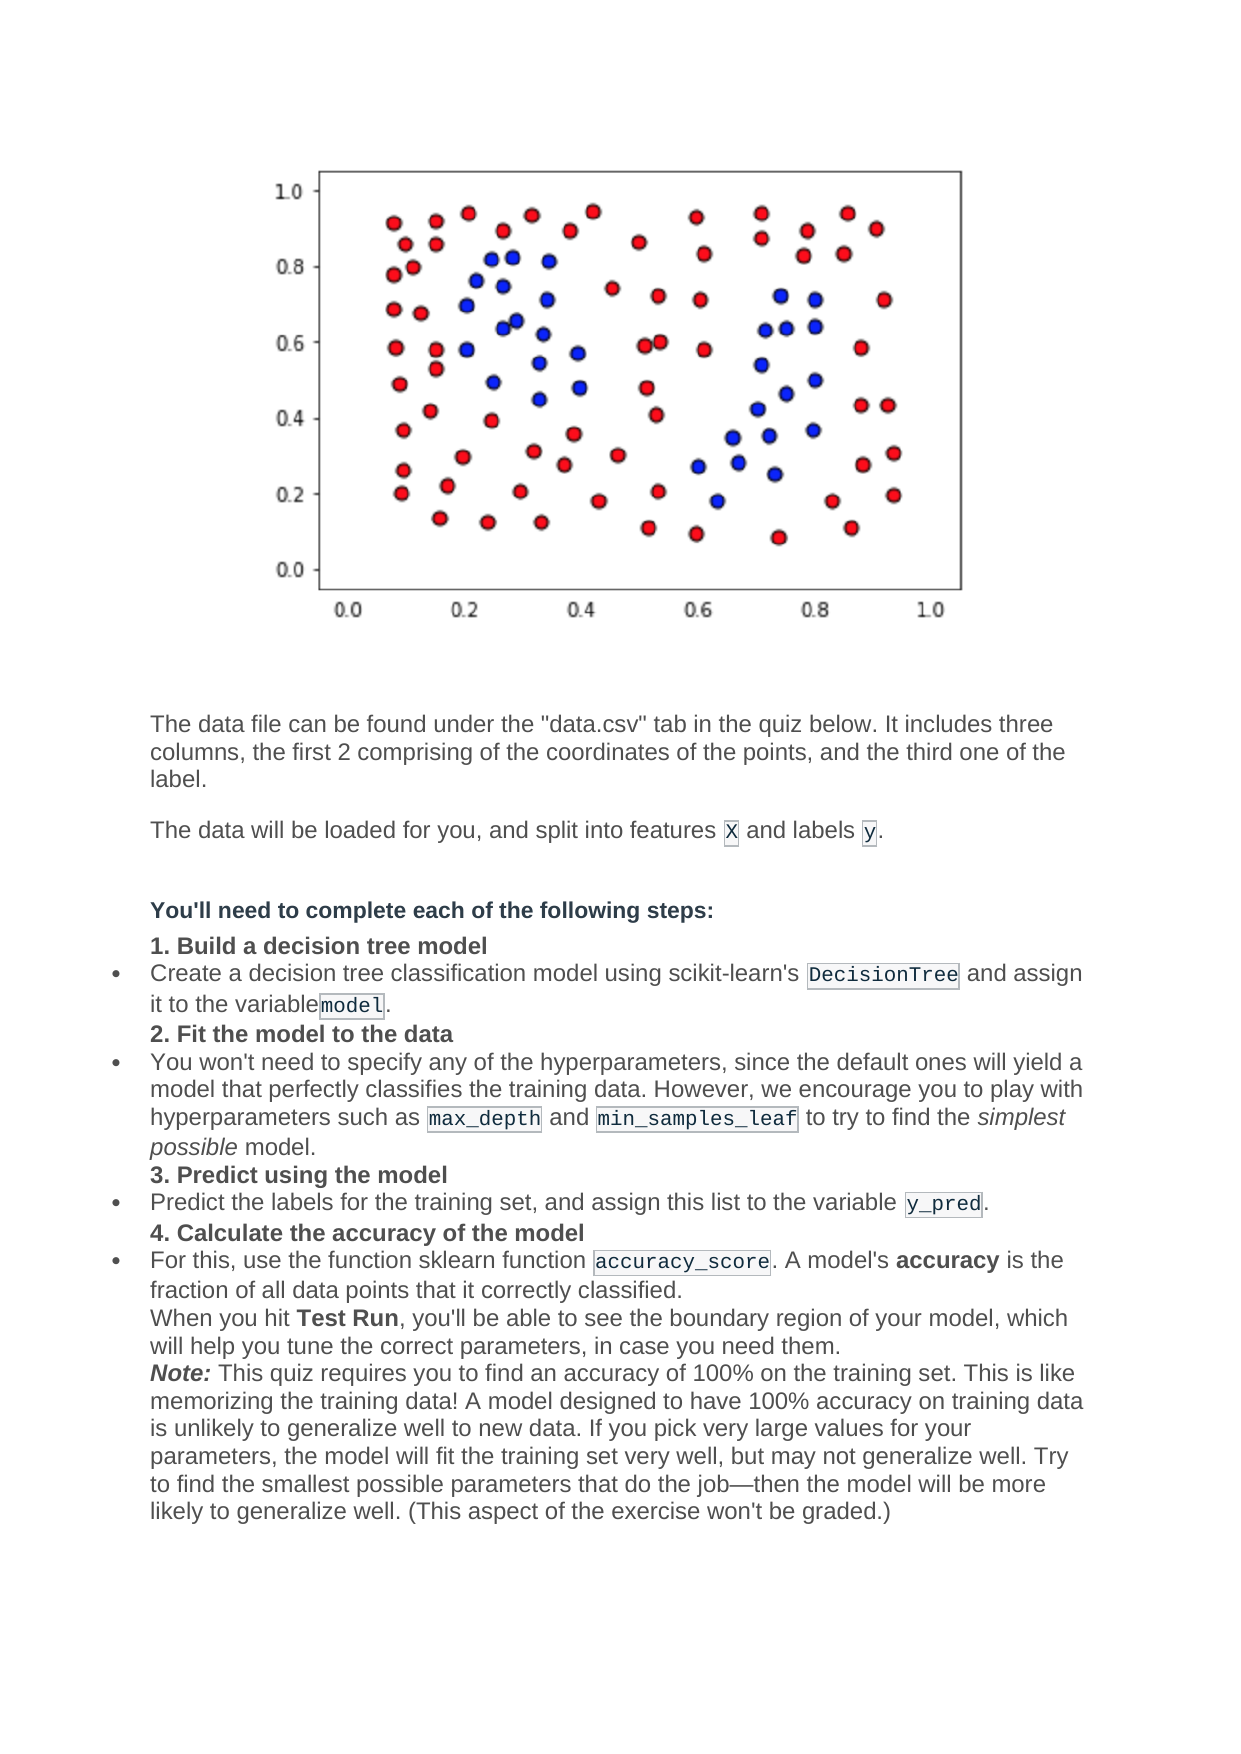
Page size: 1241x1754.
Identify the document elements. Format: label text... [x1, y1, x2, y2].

picture [251, 150, 989, 636]
list For this, use the function sklearn function accuracy_score. A model's accuracy is the fraction of all data points that it correctly classified. [112, 1246, 1090, 1304]
list You won't need to specify any of the hyperparameters, since the default ones will yield a model that perfectly classifies the training data. However, we encourage you to play with hyperparameters such as max_depth and min_samples_leaf to try to find the simplest possible model. [112, 1047, 1090, 1161]
subtitle You'll need to complete each of the following steps: [150, 890, 1090, 924]
text The data file can be found under the "data.csv" tab in the quiz below. It includes three columns, the first 2 comprising of the coordinates of the points, and the third one of the label. [150, 710, 1090, 793]
text The data will be loaded for you, and split into features X and labels y. [150, 816, 1090, 847]
text 4. Calculate the accuracy of the model [150, 1218, 1090, 1246]
list Create a decision tree classification model using scikit-learn's DecisionTree and assign it to the variablemodel. [112, 959, 1090, 1020]
text 3. Predict using the model [150, 1161, 1090, 1188]
list Predict the labels for the training set, and assign this list to the variable y_pred. [112, 1188, 1090, 1218]
text 2. Fit the model to the data [150, 1020, 1090, 1047]
text When you hit Test Run, you'll be able to see the boundary region of your model, which will help you tune the correct parameters, in case you need them. [150, 1304, 1090, 1359]
text Note: This quiz requires you to find an accuracy of 100% on the training set. This is like memorizing the training data! A model designed to have 100% accuracy on training data is unlikely to generalize well to new data. If you pick very large values for your parameters, the model will fit the training set very well, but may not generalize well. Try to find the smallest possible parameters that do the job—then the model will be more likely to generalize well. (This aspect of the exercise won't be graded.) [150, 1359, 1090, 1525]
text 1. Build a decision tree model [150, 932, 1090, 959]
